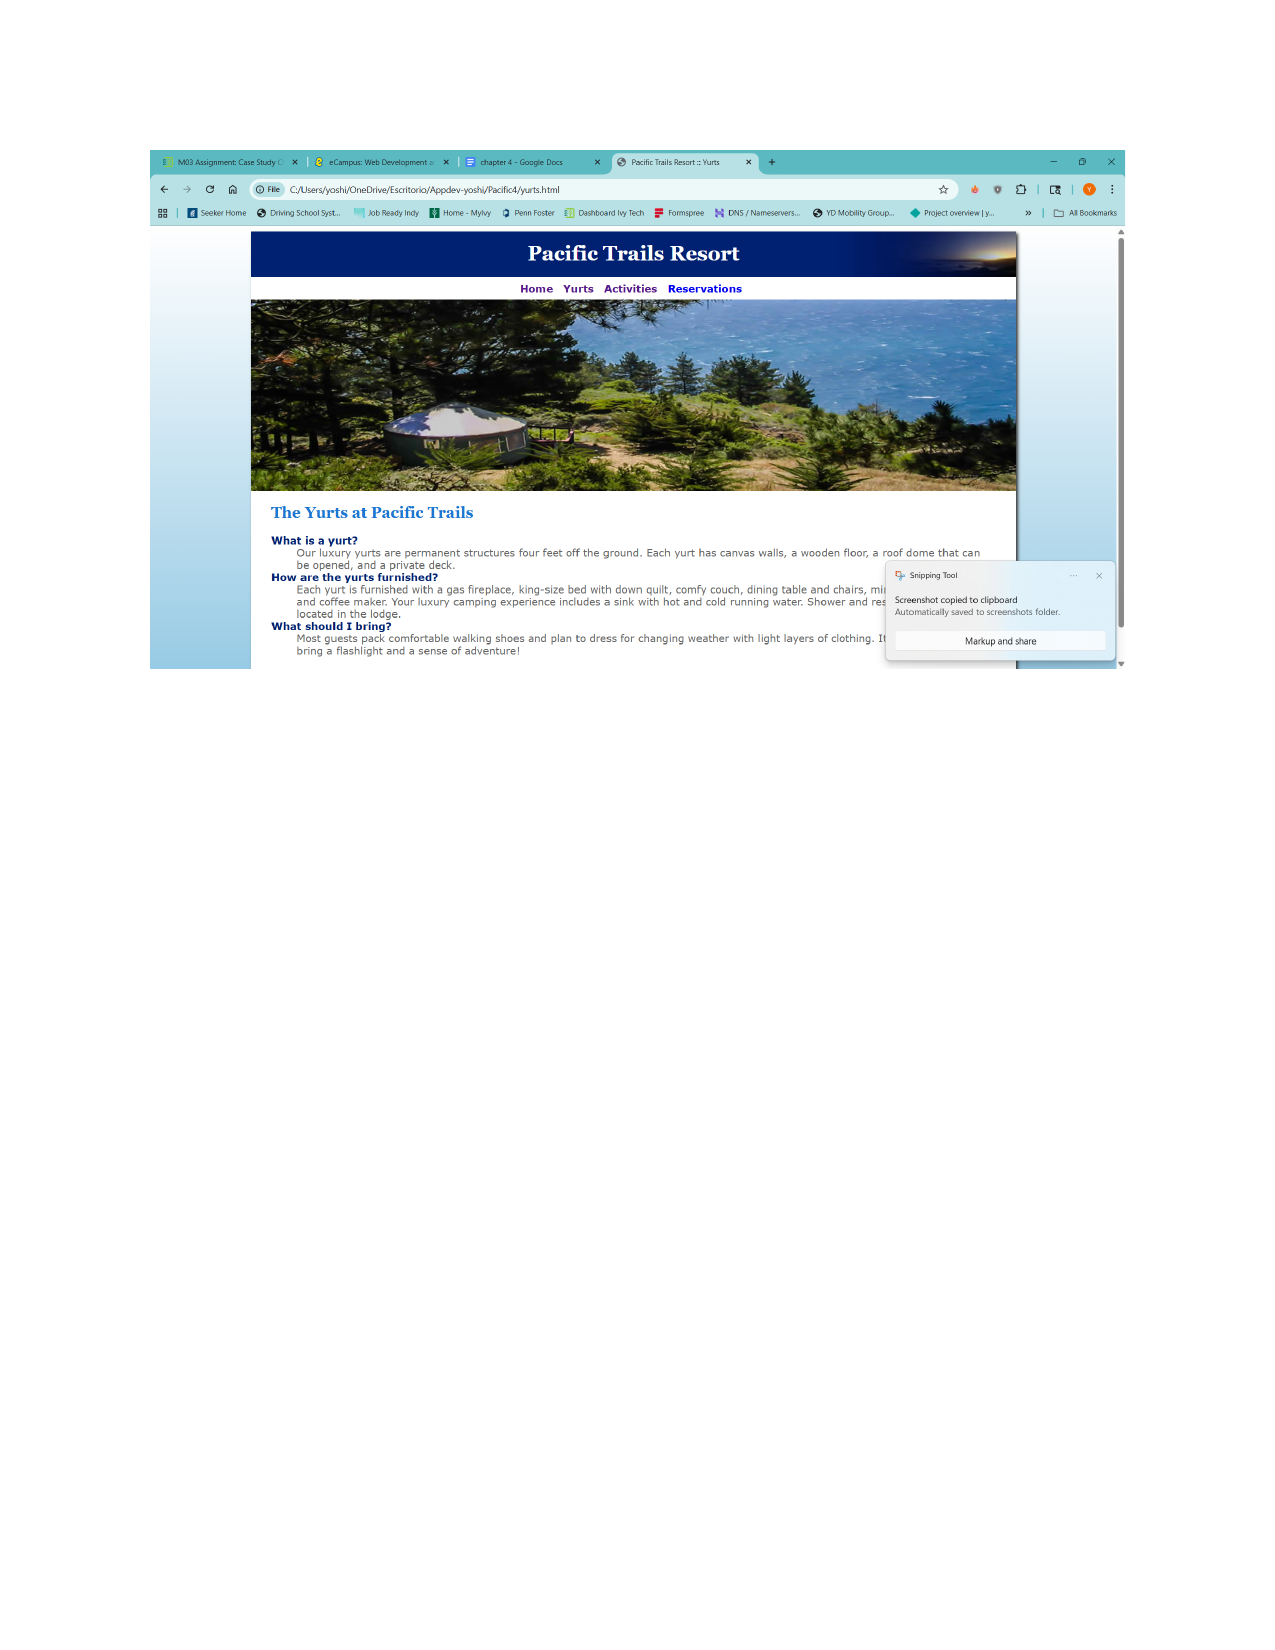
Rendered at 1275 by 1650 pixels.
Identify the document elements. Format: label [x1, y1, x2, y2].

picture [150, 150, 1125, 669]
